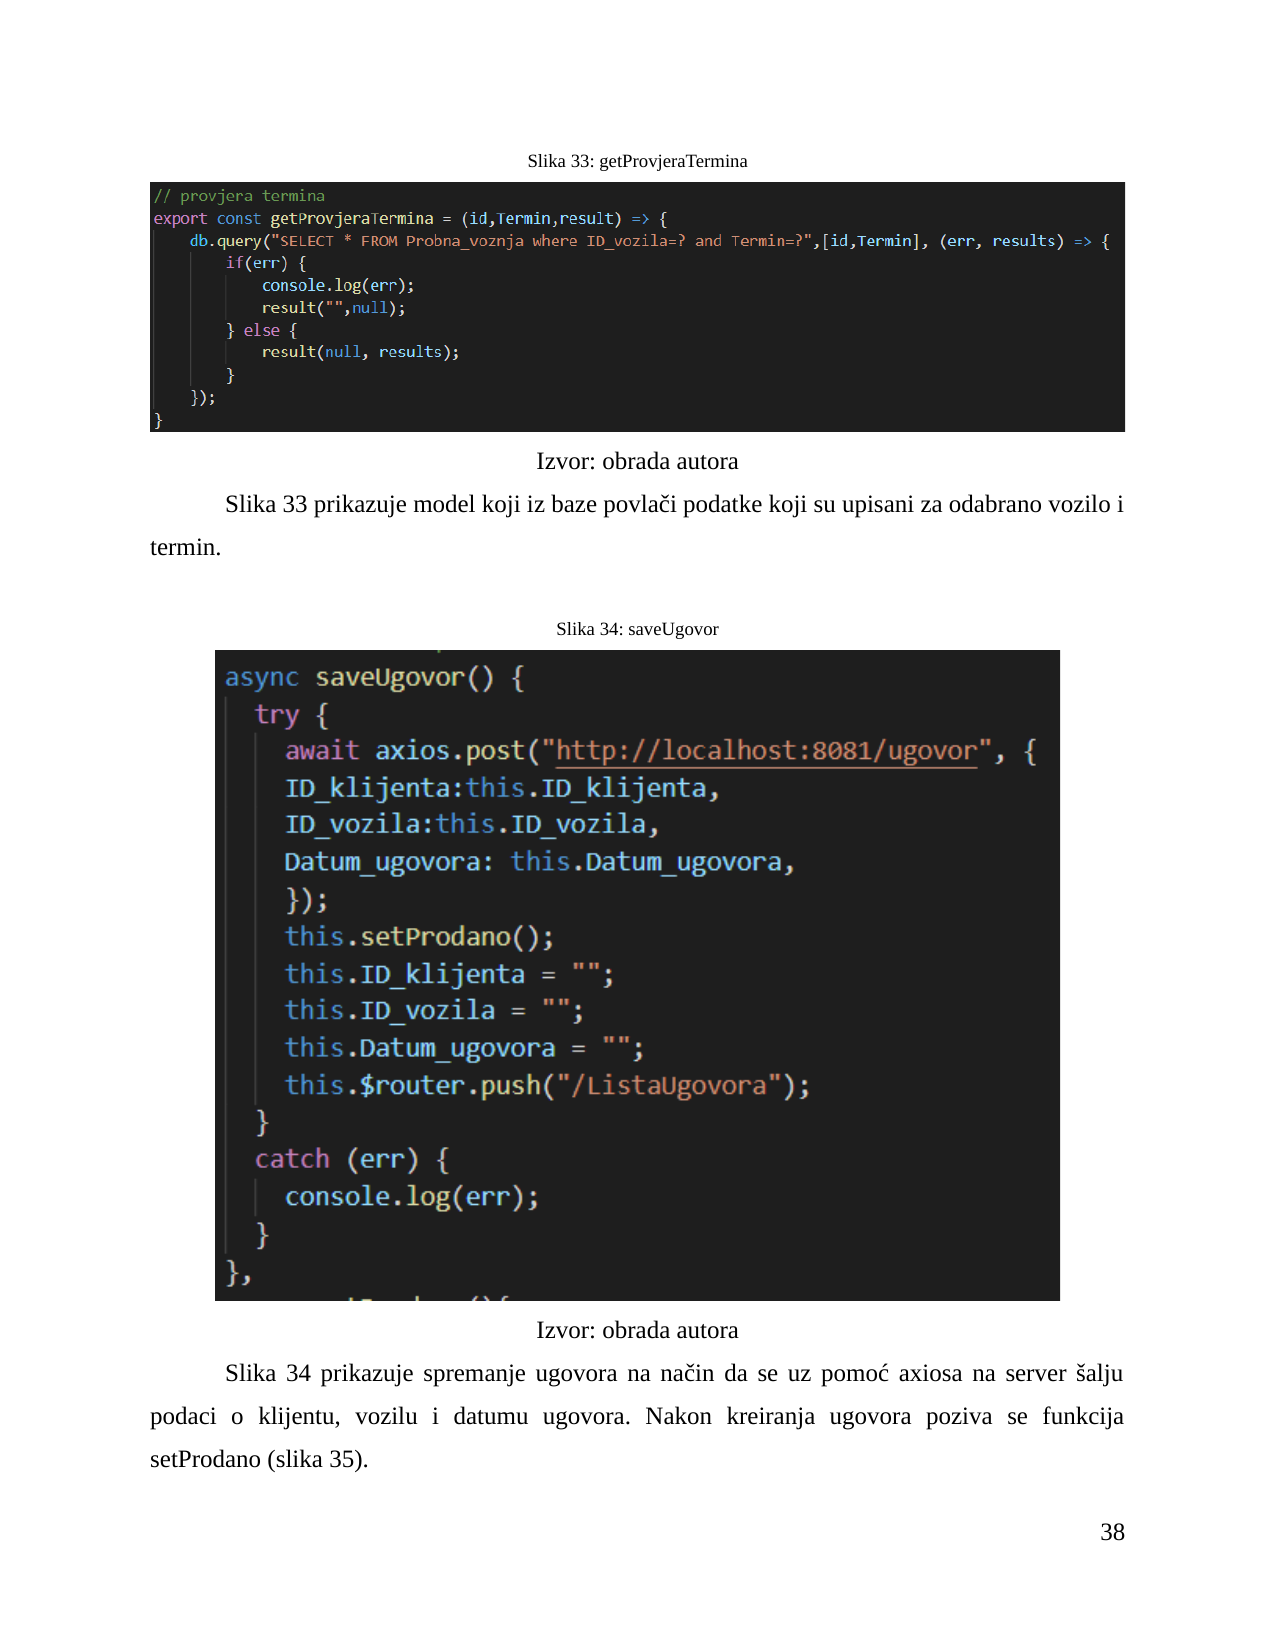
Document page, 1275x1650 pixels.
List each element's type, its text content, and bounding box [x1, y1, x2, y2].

picture [150, 182, 1125, 432]
picture [215, 650, 1061, 1301]
text Slika 34: saveUgovor [150, 618, 1125, 640]
text Slika 34 prikazuje spremanje ugovora na način da se uz pomoć axiosa na server šalju podaci o klijentu, vozilu i datumu ugovora. Nakon kreiranja ugovora poziva se funkcija setProdano (slika 35). [150, 1358, 1125, 1473]
text Izvor: obrada autora [150, 1315, 1125, 1344]
text Izvor: obrada autora [150, 432, 1125, 474]
text Slika 33: getProvjeraTermina [150, 150, 1125, 172]
text Slika 33 prikazuje model koji iz baze povlači podatke koji su upisani za odabrano vozilo i termin. [150, 489, 1125, 561]
